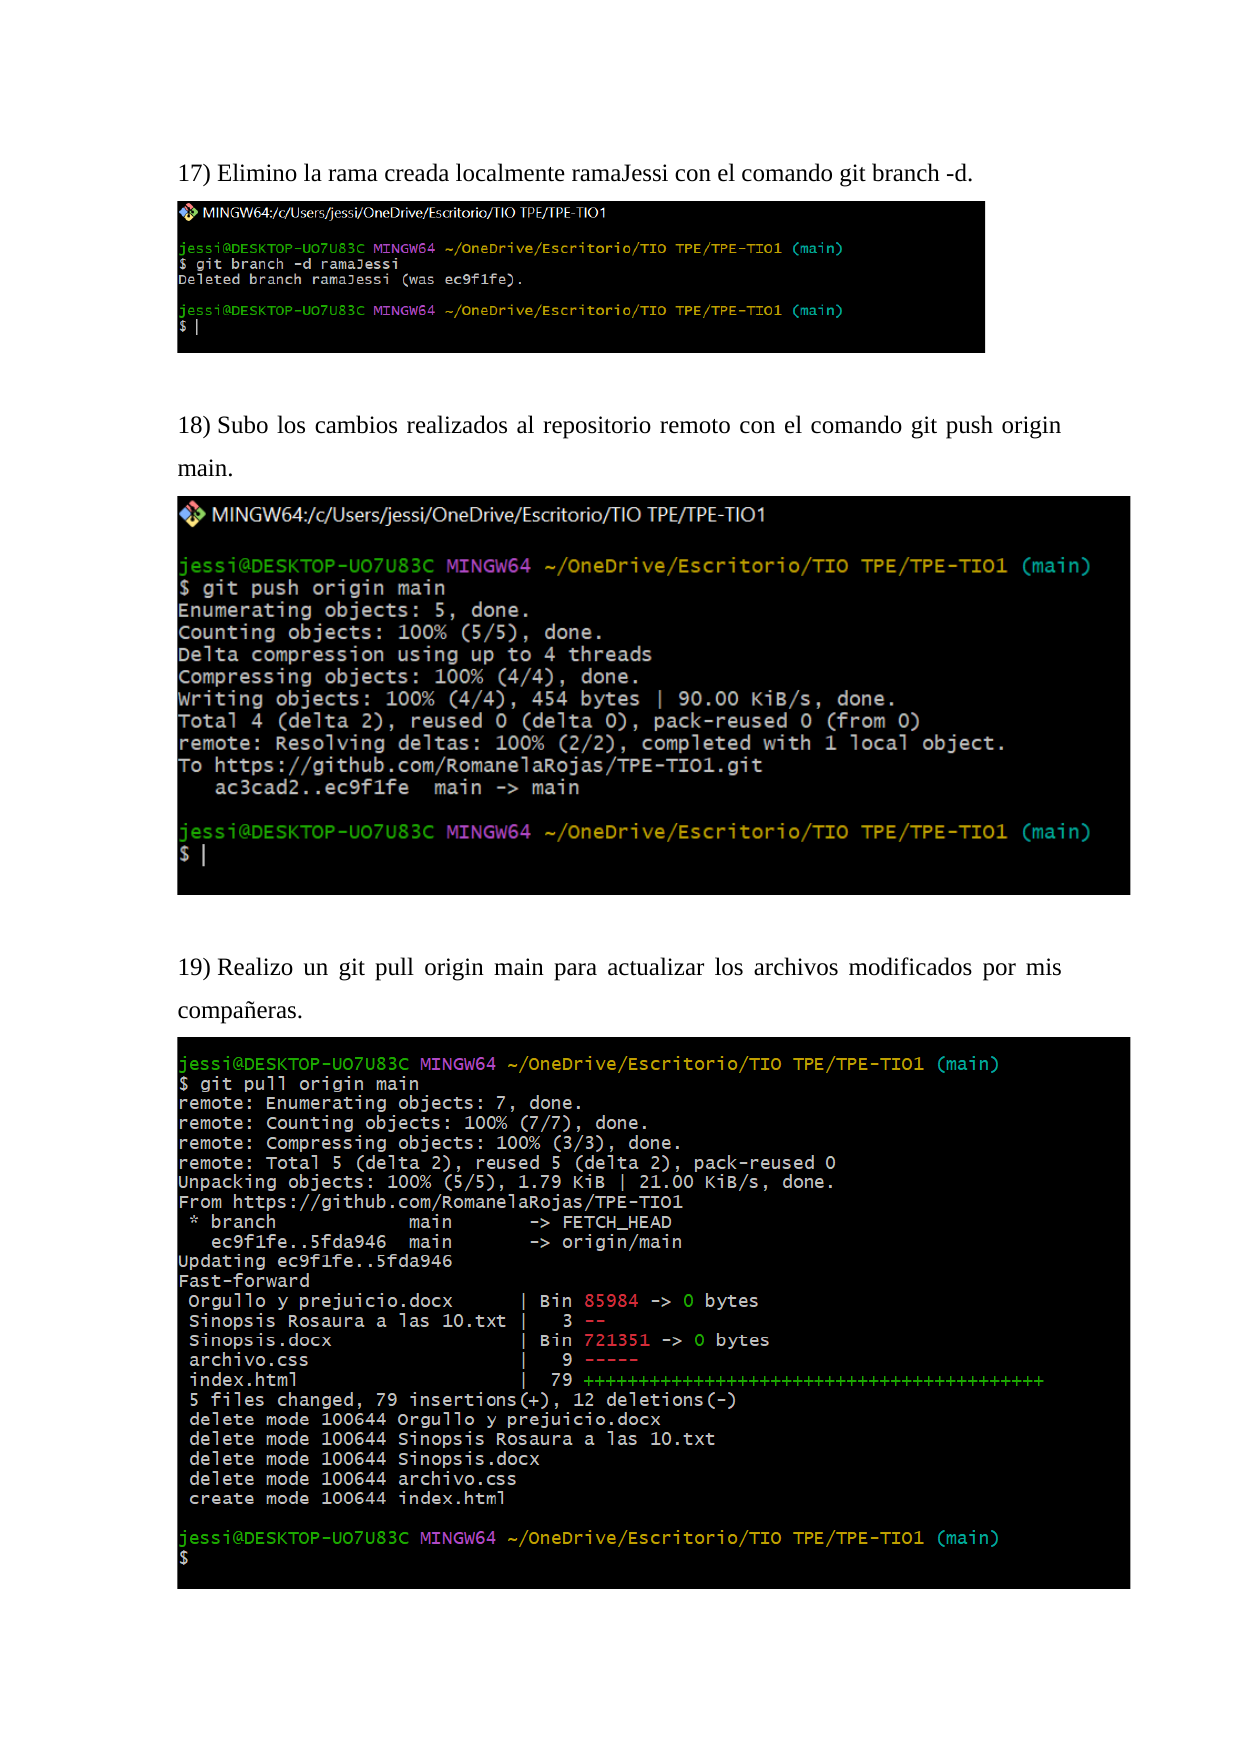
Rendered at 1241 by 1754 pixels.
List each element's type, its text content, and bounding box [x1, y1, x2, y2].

picture [177, 1037, 1131, 1589]
list Elimino la rama creada localmente ramaJessi con el comando git branch -d. [177, 158, 1063, 187]
picture [177, 496, 1131, 895]
list Subo los cambios realizados al repositorio remoto con el comando git push origin main. [177, 410, 1063, 482]
list Realizo un git pull origin main para actualizar los archivos modificados por mis compañeras. [177, 952, 1063, 1023]
picture [177, 201, 986, 353]
